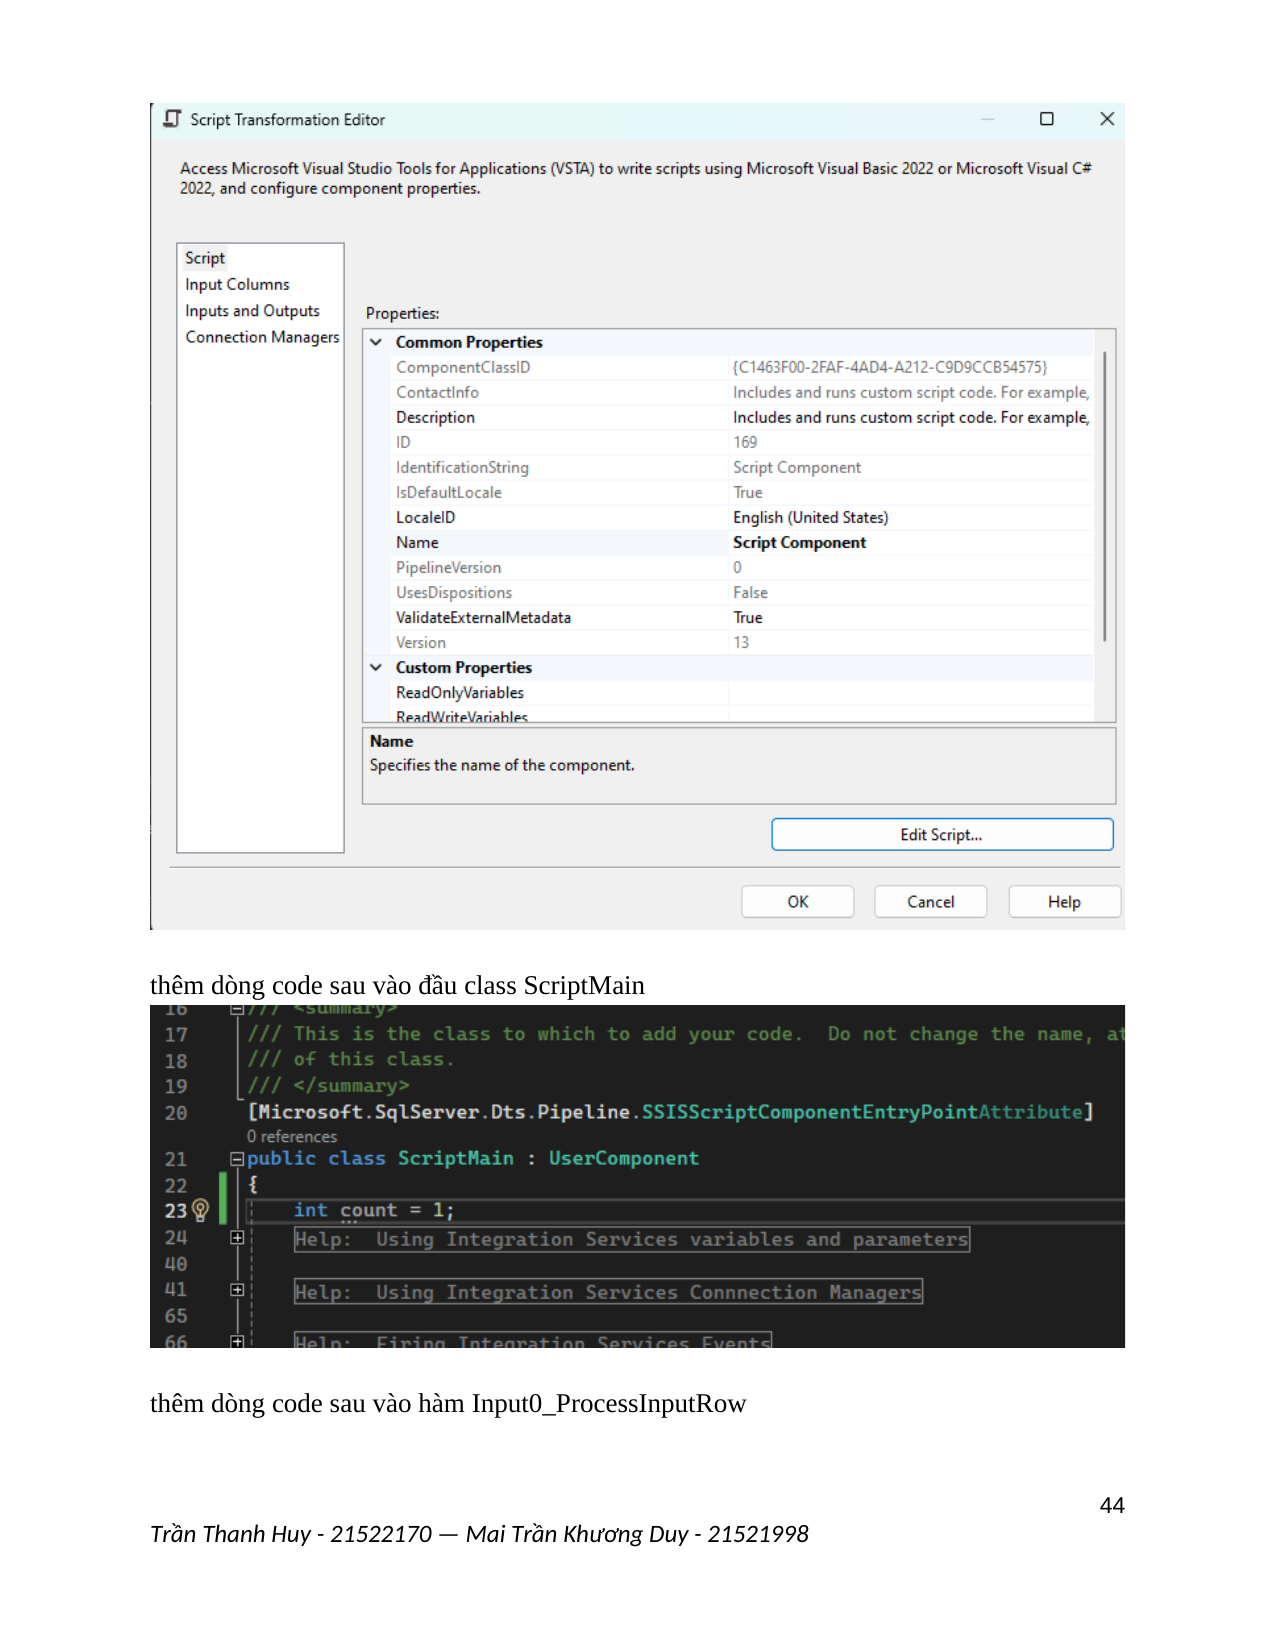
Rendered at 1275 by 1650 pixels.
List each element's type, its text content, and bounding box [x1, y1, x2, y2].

picture [150, 1005, 1125, 1348]
text thêm dòng code sau vào hàm Input0_ProcessInputRow [150, 1387, 1125, 1418]
text thêm dòng code sau vào đầu class ScriptMain [150, 969, 1125, 1000]
picture [150, 103, 1125, 930]
